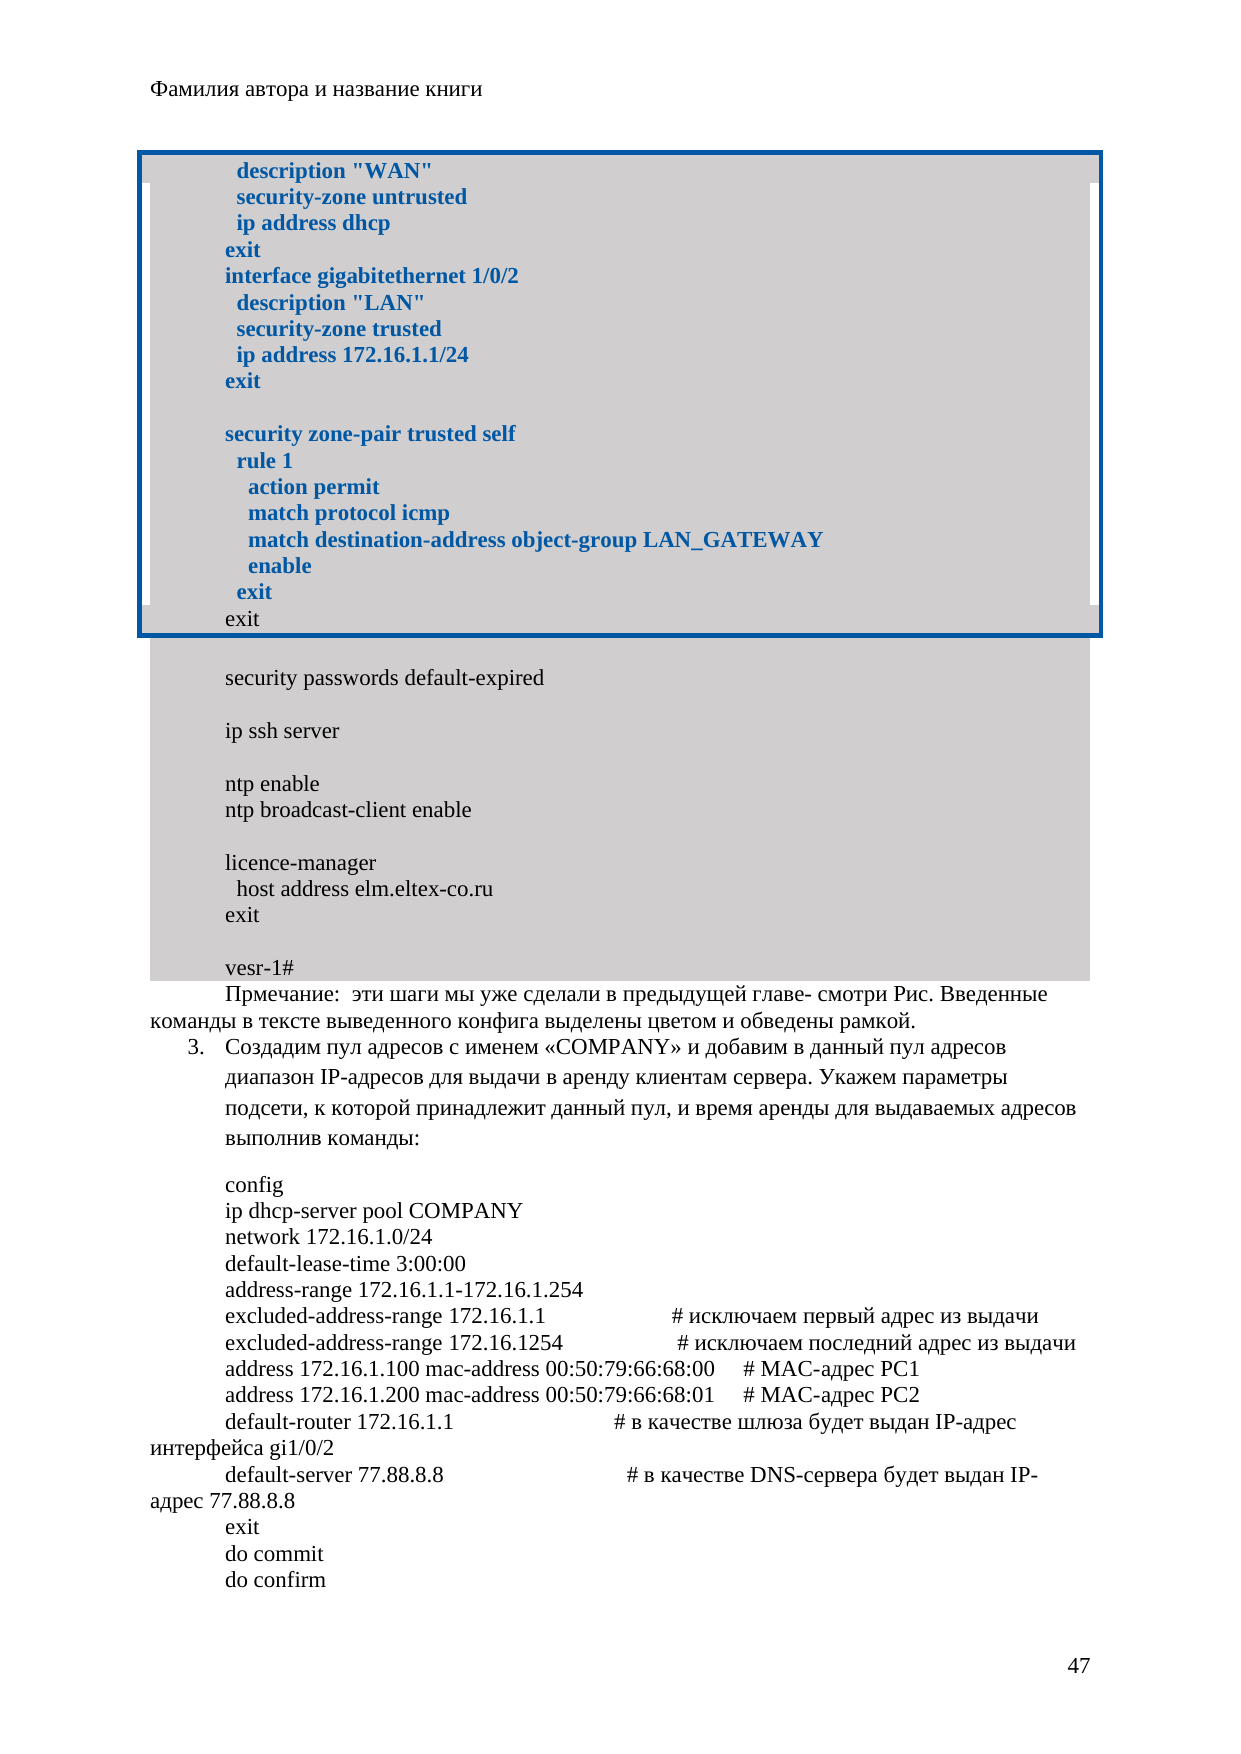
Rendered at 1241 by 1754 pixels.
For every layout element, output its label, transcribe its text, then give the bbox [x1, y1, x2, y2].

text exit [150, 368, 1090, 394]
text host address elm.eltex-co.ru [150, 875, 1090, 901]
text ip address 172.16.1.1/24 [150, 341, 1090, 368]
list Создадим пул адресов с именем «COMPANY» и добавим в данный пул адресов диапазон IP-адресов для выдачи в аренду клиентам сервера. Укажем параметры подсети, к которой принадлежит данный пул, и время аренды для выдаваемых адресов выполнив команды: [187, 1033, 1090, 1150]
text security zone-pair trusted self [150, 420, 1090, 447]
text security-zone untrusted [150, 183, 1090, 209]
text do confirm [150, 1566, 1090, 1592]
text exit [150, 901, 1090, 928]
text rule 1 [150, 447, 1090, 473]
text network 172.16.1.0/24 [150, 1223, 1090, 1250]
text ip address dhcp [150, 209, 1090, 236]
text match destination-address object-group LAN_GATEWAY [150, 526, 1090, 552]
text action permit [150, 473, 1090, 499]
text Прмечание: эти шаги мы уже сделали в предыдущей главе- смотри Рис. Введенные команды в тексте выведенного конфига выделены цветом и обведены рамкой. [150, 981, 1090, 1033]
text ip ssh server [150, 717, 1090, 743]
text description "WAN" [142, 155, 1099, 183]
text address 172.16.1.100 mac-address 00:50:79:66:68:00 # MAC-адрес PC1 [150, 1355, 1090, 1382]
text ntp enable [150, 770, 1090, 796]
text enable [150, 552, 1090, 578]
text licence-manager [150, 849, 1090, 875]
text exit [150, 236, 1090, 262]
text description "LAN" [150, 288, 1090, 315]
text address-range 172.16.1.1-172.16.1.254 [150, 1276, 1090, 1302]
text match protocol icmp [150, 499, 1090, 526]
text security-zone trusted [150, 315, 1090, 341]
text default-router 172.16.1.1 # в качестве шлюза будет выдан IP-адрес интерфейса gi1/0/2 [150, 1408, 1090, 1461]
text excluded-address-range 172.16.1254 # исключаем последний адрес из выдачи [150, 1329, 1090, 1355]
text vesr-1# [150, 954, 1090, 981]
text exit [142, 598, 1099, 633]
text excluded-address-range 172.16.1.1 # исключаем первый адрес из выдачи [150, 1302, 1090, 1329]
text security passwords default-expired [150, 664, 1090, 691]
text ip dhcp-server pool COMPANY [150, 1197, 1090, 1223]
text default-server 77.88.8.8 # в качестве DNS-сервера будет выдан IP-адрес 77.88.8.8 [150, 1461, 1090, 1513]
text interface gigabitethernet 1/0/2 [150, 262, 1090, 288]
text do commit [150, 1540, 1090, 1566]
text exit [150, 1513, 1090, 1540]
text exit [150, 578, 1090, 598]
text default-lease-time 3:00:00 [150, 1250, 1090, 1276]
text address 172.16.1.200 mac-address 00:50:79:66:68:01 # MAC-адрес PC2 [150, 1382, 1090, 1408]
text ntp broadcast-client enable [150, 796, 1090, 822]
text config [150, 1171, 1090, 1197]
